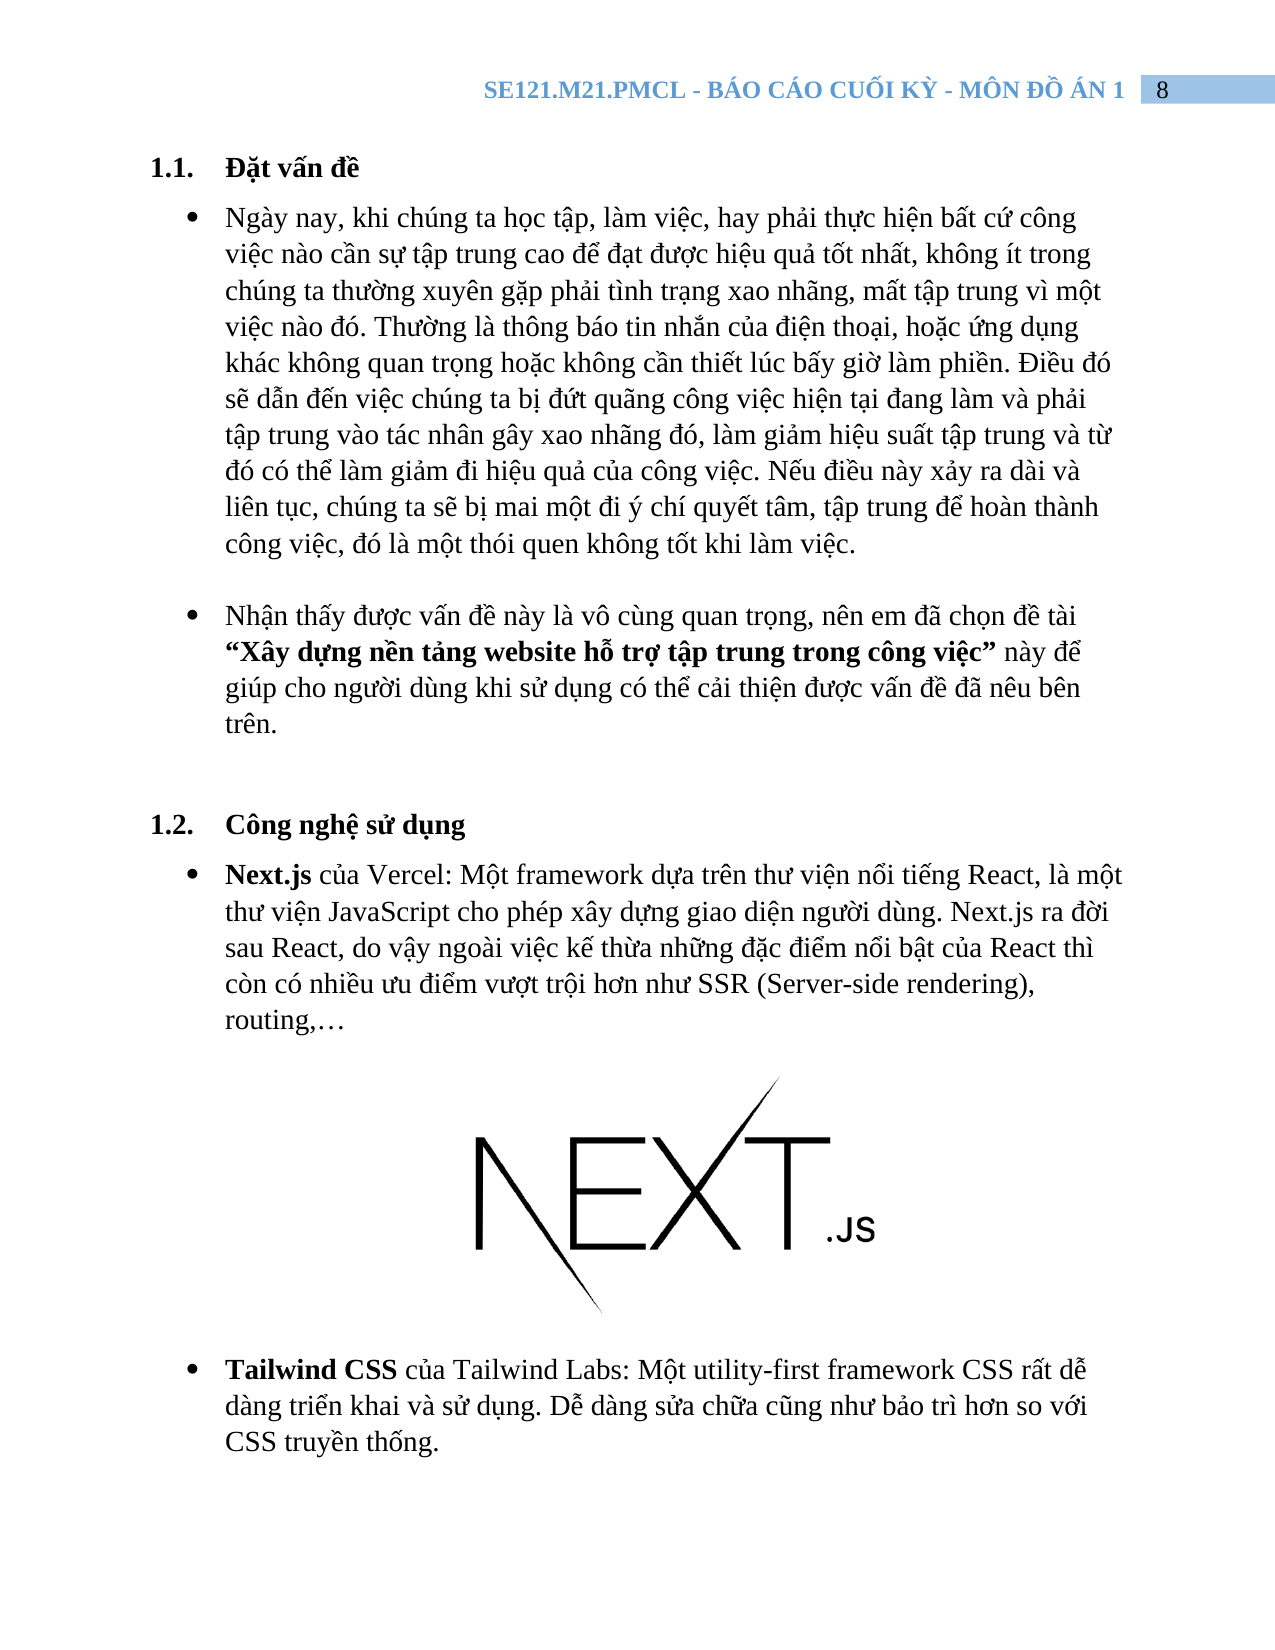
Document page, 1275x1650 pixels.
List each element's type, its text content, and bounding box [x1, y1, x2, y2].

list Next.js của Vercel: Một framework dựa trên thư viện nổi tiếng React, là một thư viện JavaScript cho phép xây dựng giao diện người dùng. Next.js ra đời sau React, do vậy ngoài việc kế thừa những đặc điểm nổi bật của React thì còn có nhiều ưu điểm vượt trội hơn như SSR (Server-side rendering), routing,… [187, 857, 1125, 1036]
picture [475, 1074, 875, 1314]
subtitle Công nghệ sử dụng [150, 807, 1125, 841]
list Tailwind CSS của Tailwind Labs: Một utility-first framework CSS rất dễ dàng triển khai và sử dụng. Dễ dàng sửa chữa cũng như bảo trì hơn so với CSS truyền thống. [187, 1352, 1125, 1458]
list Ngày nay, khi chúng ta học tập, làm việc, hay phải thực hiện bất cứ công việc nào cần sự tập trung cao để đạt được hiệu quả tốt nhất, không ít trong chúng ta thường xuyên gặp phải tình trạng xao nhãng, mất tập trung vì một việc nào đó. Thường là thông báo tin nhắn của điện thoại, hoặc ứng dụng khác không quan trọng hoặc không cần thiết lúc bấy giờ làm phiền. Điều đó sẽ dẫn đến việc chúng ta bị đứt quãng công việc hiện tại đang làm và phải tập trung vào tác nhân gây xao nhãng đó, làm giảm hiệu suất tập trung và từ đó có thể làm giảm đi hiệu quả của công việc. Nếu điều này xảy ra dài và liên tục, chúng ta sẽ bị mai một đi ý chí quyết tâm, tập trung để hoàn thành công việc, đó là một thói quen không tốt khi làm việc. [187, 200, 1125, 559]
list Nhận thấy được vấn đề này là vô cùng quan trọng, nên em đã chọn đề tài “Xây dựng nền tảng website hỗ trợ tập trung trong công việc” này để giúp cho người dùng khi sử dụng có thể cải thiện được vấn đề đã nêu bên trên. [187, 598, 1125, 740]
subtitle Đặt vấn đề [150, 150, 1125, 183]
